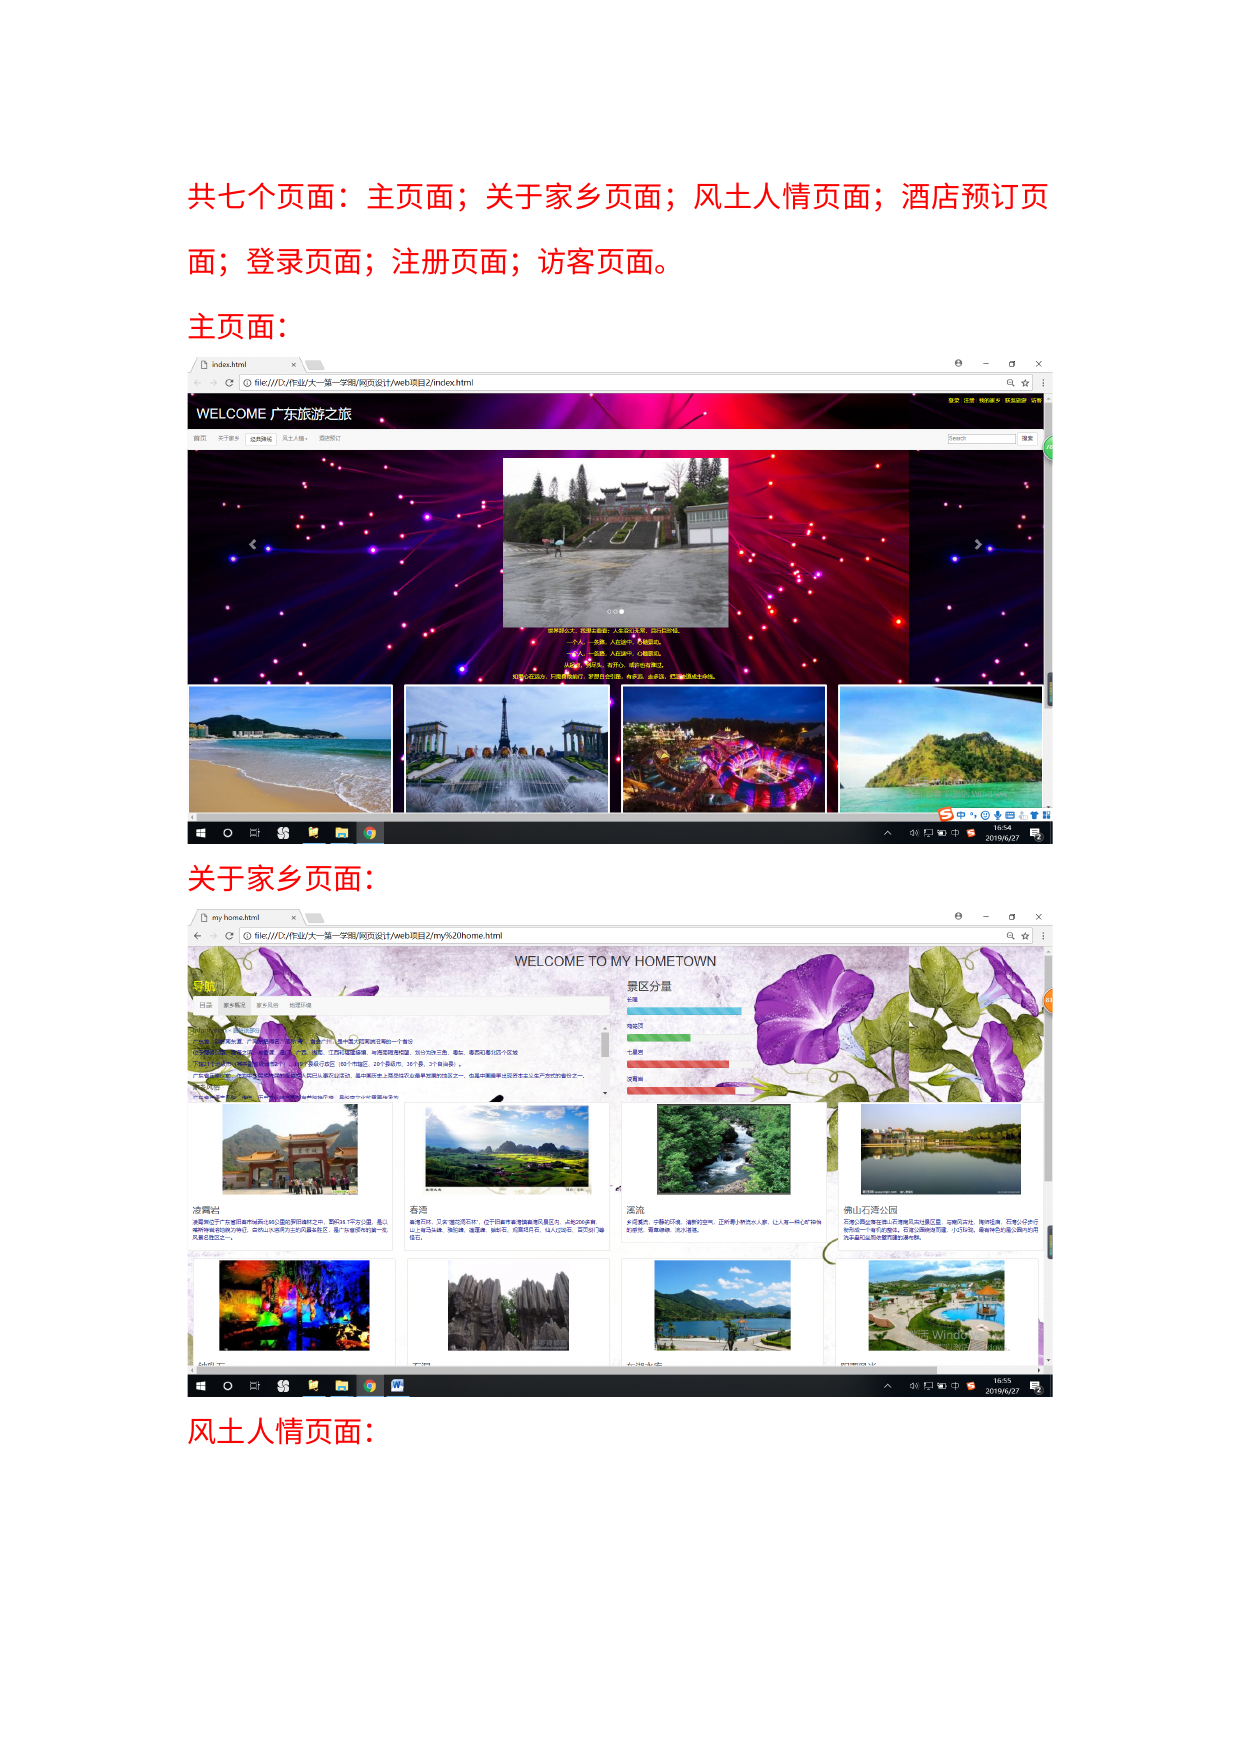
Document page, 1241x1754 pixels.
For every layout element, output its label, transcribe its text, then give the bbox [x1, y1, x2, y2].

picture [187, 909, 1053, 1397]
picture [187, 357, 1053, 844]
text 共七个页面：主页面；关于家乡页面；风土人情页面；酒店预订页面；登录页面；注册页面；访客页面。 [187, 162, 1053, 292]
text 主页面： [187, 292, 1053, 357]
text 关于家乡页面： [187, 844, 1053, 909]
text 风土人情页面： [187, 1397, 1053, 1462]
